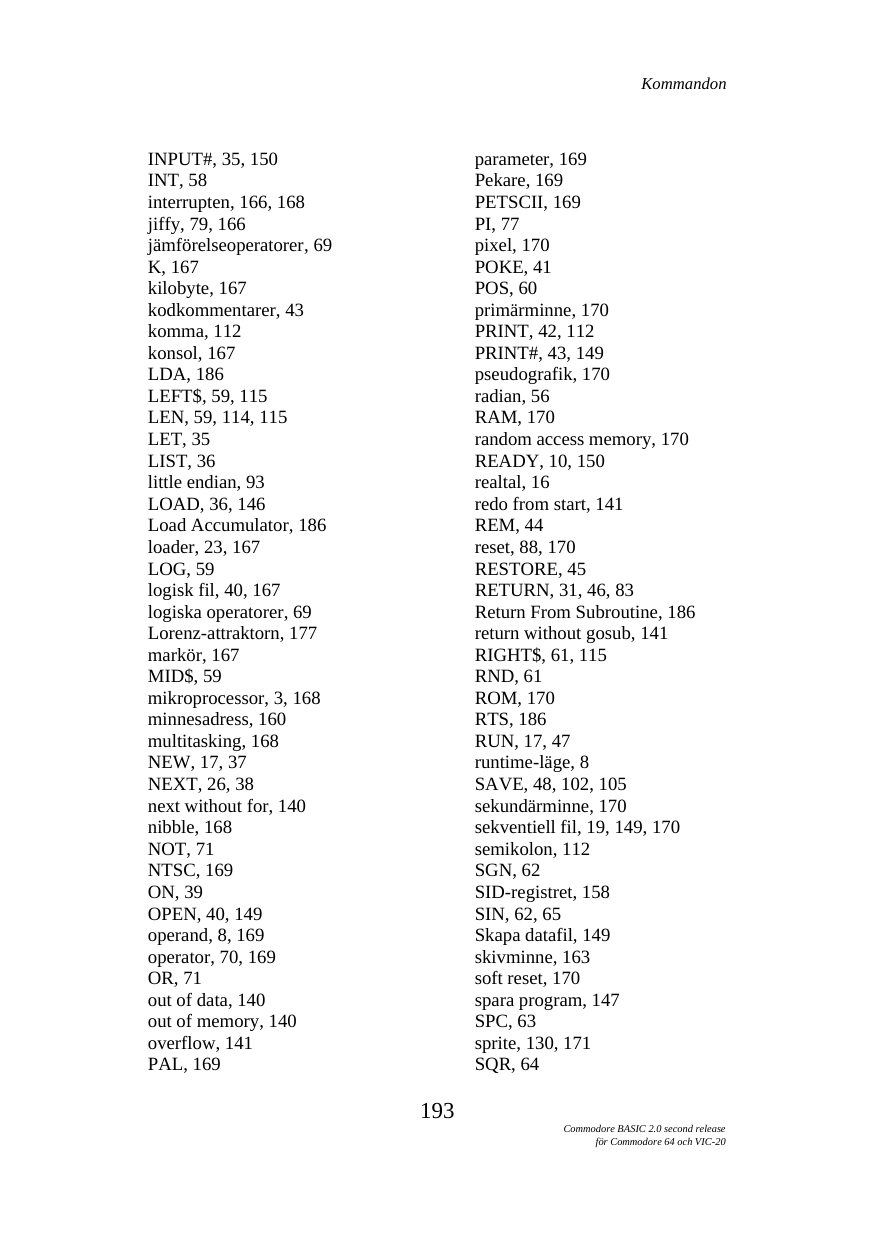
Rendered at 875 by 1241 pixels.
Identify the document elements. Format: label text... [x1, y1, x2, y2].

text Load Accumulator, 186 [148, 514, 399, 536]
text little endian, 93 [148, 471, 399, 493]
text jämförelseoperatorer, 69 [148, 234, 399, 256]
text interrupten, 166, 168 [148, 191, 399, 212]
text PETSCII, 169 [474, 191, 726, 212]
text spara program, 147 [474, 989, 726, 1010]
text POKE, 41 [474, 256, 726, 277]
text LET, 35 [148, 428, 399, 449]
text SID-registret, 158 [474, 881, 726, 902]
text mikroprocessor, 3, 168 [148, 687, 399, 708]
text NEW, 17, 37 [148, 751, 399, 773]
text LOAD, 36, 146 [148, 493, 399, 514]
text radian, 56 [474, 385, 726, 406]
text RESTORE, 45 [474, 557, 726, 579]
text nibble, 168 [148, 816, 399, 838]
text LEFT$, 59, 115 [148, 385, 399, 406]
text MID$, 59 [148, 665, 399, 687]
text REM, 44 [474, 514, 726, 536]
text K, 167 [148, 256, 399, 277]
text RETURN, 31, 46, 83 [474, 579, 726, 601]
text SQR, 64 [474, 1053, 726, 1075]
text OR, 71 [148, 967, 399, 989]
text primärminne, 170 [474, 299, 726, 320]
text realtal, 16 [474, 471, 726, 493]
text RUN, 17, 47 [474, 730, 726, 751]
text RND, 61 [474, 665, 726, 687]
text sekventiell fil, 19, 149, 170 [474, 816, 726, 838]
text random access memory, 170 [474, 428, 726, 449]
text PI, 77 [474, 212, 726, 234]
text ROM, 170 [474, 687, 726, 708]
text RAM, 170 [474, 406, 726, 428]
text PAL, 169 [148, 1053, 399, 1075]
text READY, 10, 150 [474, 449, 726, 471]
text kilobyte, 167 [148, 277, 399, 299]
text loader, 23, 167 [148, 536, 399, 557]
text NEXT, 26, 38 [148, 773, 399, 794]
text SGN, 62 [474, 859, 726, 881]
text operator, 70, 169 [148, 946, 399, 967]
text komma, 112 [148, 320, 399, 342]
text out of memory, 140 [148, 1010, 399, 1032]
text PRINT, 42, 112 [474, 320, 726, 342]
text Lorenz-attraktorn, 177 [148, 622, 399, 644]
text LEN, 59, 114, 115 [148, 406, 399, 428]
text sprite, 130, 171 [474, 1032, 726, 1053]
text reset, 88, 170 [474, 536, 726, 557]
text OPEN, 40, 149 [148, 902, 399, 924]
text operand, 8, 169 [148, 924, 399, 946]
text redo from start, 141 [474, 493, 726, 514]
text Skapa datafil, 149 [474, 924, 726, 946]
text runtime-läge, 8 [474, 751, 726, 773]
text logisk fil, 40, 167 [148, 579, 399, 601]
text Pekare, 169 [474, 169, 726, 191]
text soft reset, 170 [474, 967, 726, 989]
text markör, 167 [148, 644, 399, 665]
text sekundärminne, 170 [474, 794, 726, 816]
text INT, 58 [148, 169, 399, 191]
text RTS, 186 [474, 708, 726, 730]
text out of data, 140 [148, 989, 399, 1010]
text NTSC, 169 [148, 859, 399, 881]
text next without for, 140 [148, 794, 399, 816]
text overflow, 141 [148, 1032, 399, 1053]
text PRINT#, 43, 149 [474, 342, 726, 363]
text pixel, 170 [474, 234, 726, 256]
text jiffy, 79, 166 [148, 212, 399, 234]
text LDA, 186 [148, 363, 399, 385]
text SIN, 62, 65 [474, 902, 726, 924]
text POS, 60 [474, 277, 726, 299]
text ON, 39 [148, 881, 399, 902]
text logiska operatorer, 69 [148, 601, 399, 622]
text multitasking, 168 [148, 730, 399, 751]
text INPUT#, 35, 150 [148, 148, 399, 169]
text semikolon, 112 [474, 838, 726, 859]
text return without gosub, 141 [474, 622, 726, 644]
text minnesadress, 160 [148, 708, 399, 730]
text SAVE, 48, 102, 105 [474, 773, 726, 794]
text konsol, 167 [148, 342, 399, 363]
text SPC, 63 [474, 1010, 726, 1032]
text skivminne, 163 [474, 946, 726, 967]
text Return From Subroutine, 186 [474, 601, 726, 622]
text pseudografik, 170 [474, 363, 726, 385]
text RIGHT$, 61, 115 [474, 644, 726, 665]
text parameter, 169 [474, 148, 726, 169]
text kodkommentarer, 43 [148, 299, 399, 320]
text LOG, 59 [148, 557, 399, 579]
text LIST, 36 [148, 449, 399, 471]
text NOT, 71 [148, 838, 399, 859]
